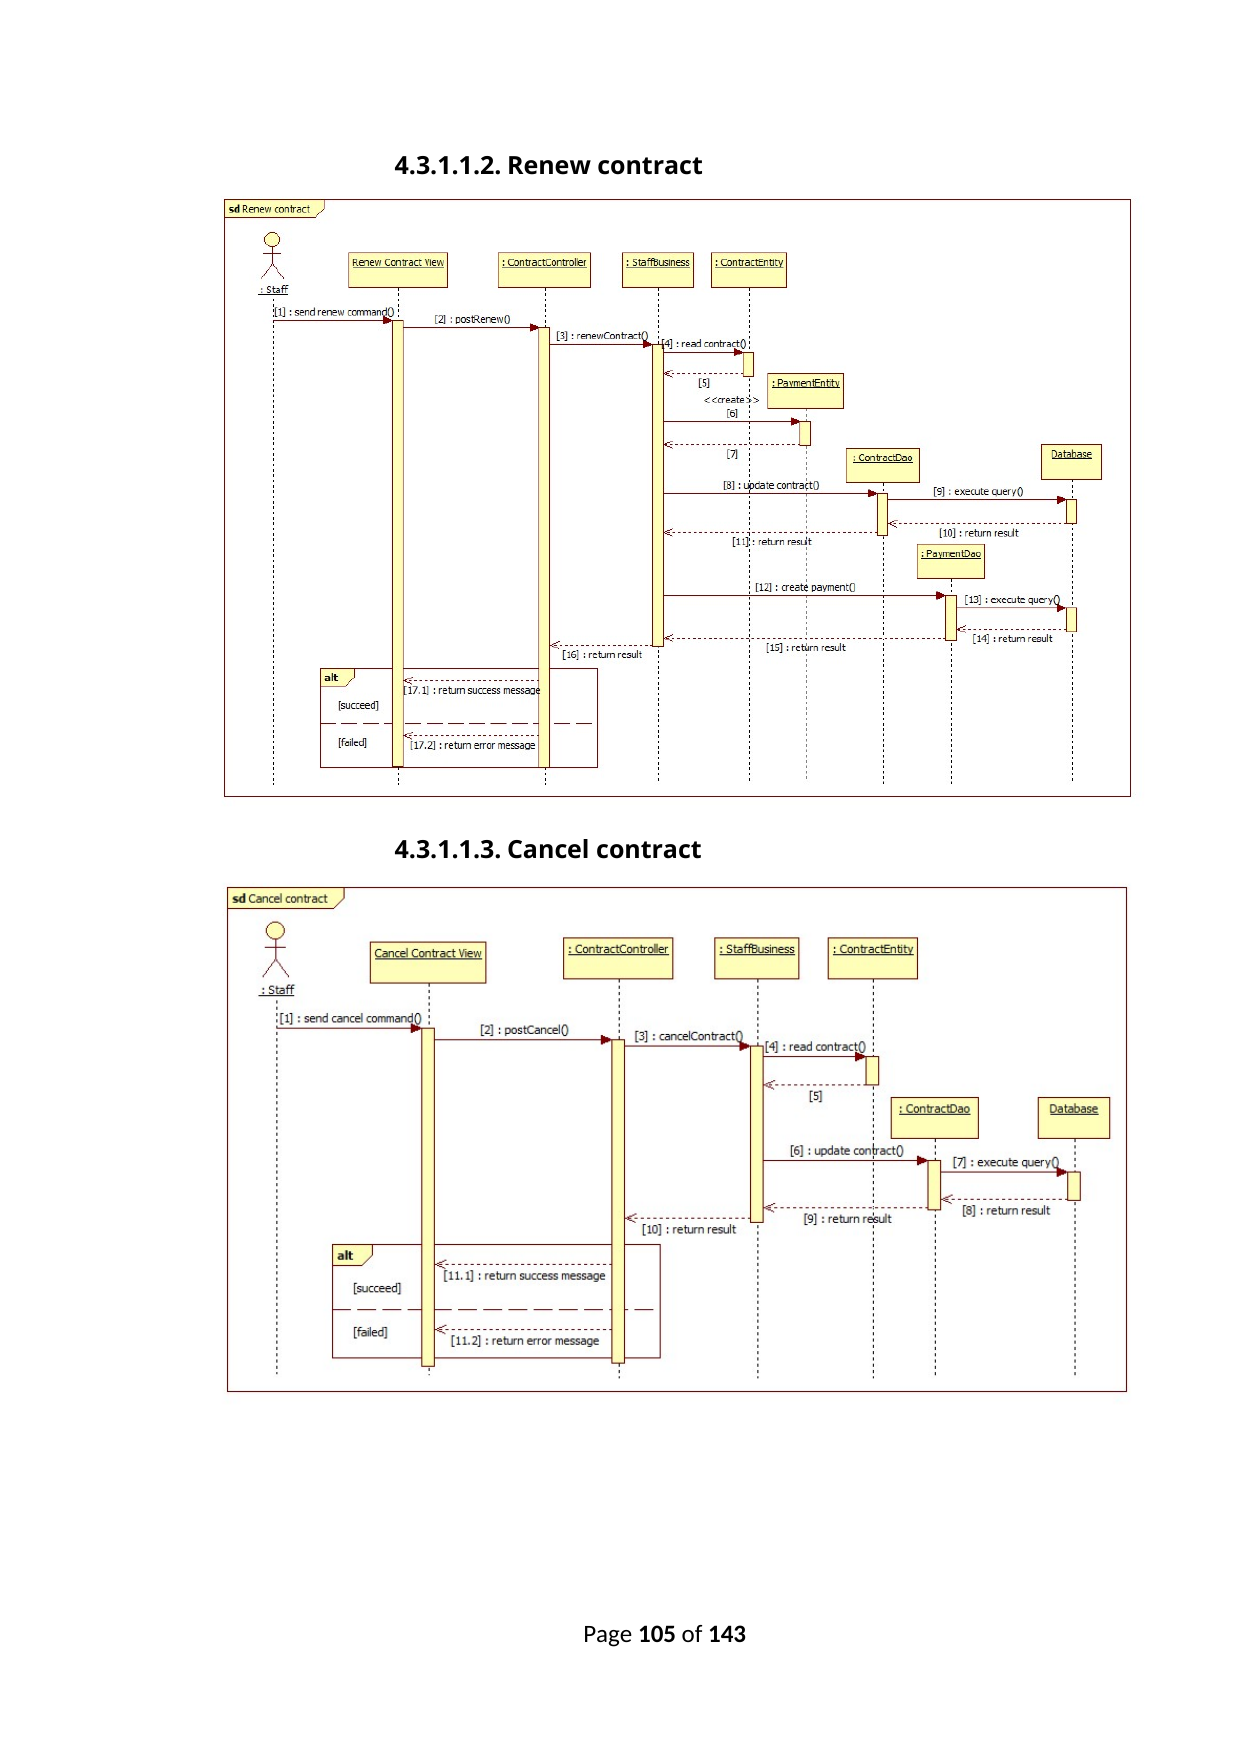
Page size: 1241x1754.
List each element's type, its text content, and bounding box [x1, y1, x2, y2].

subtitle Renew contract [394, 148, 1122, 181]
subtitle Cancel contract [394, 832, 1122, 866]
picture [206, 866, 1147, 1412]
picture [206, 181, 1147, 813]
